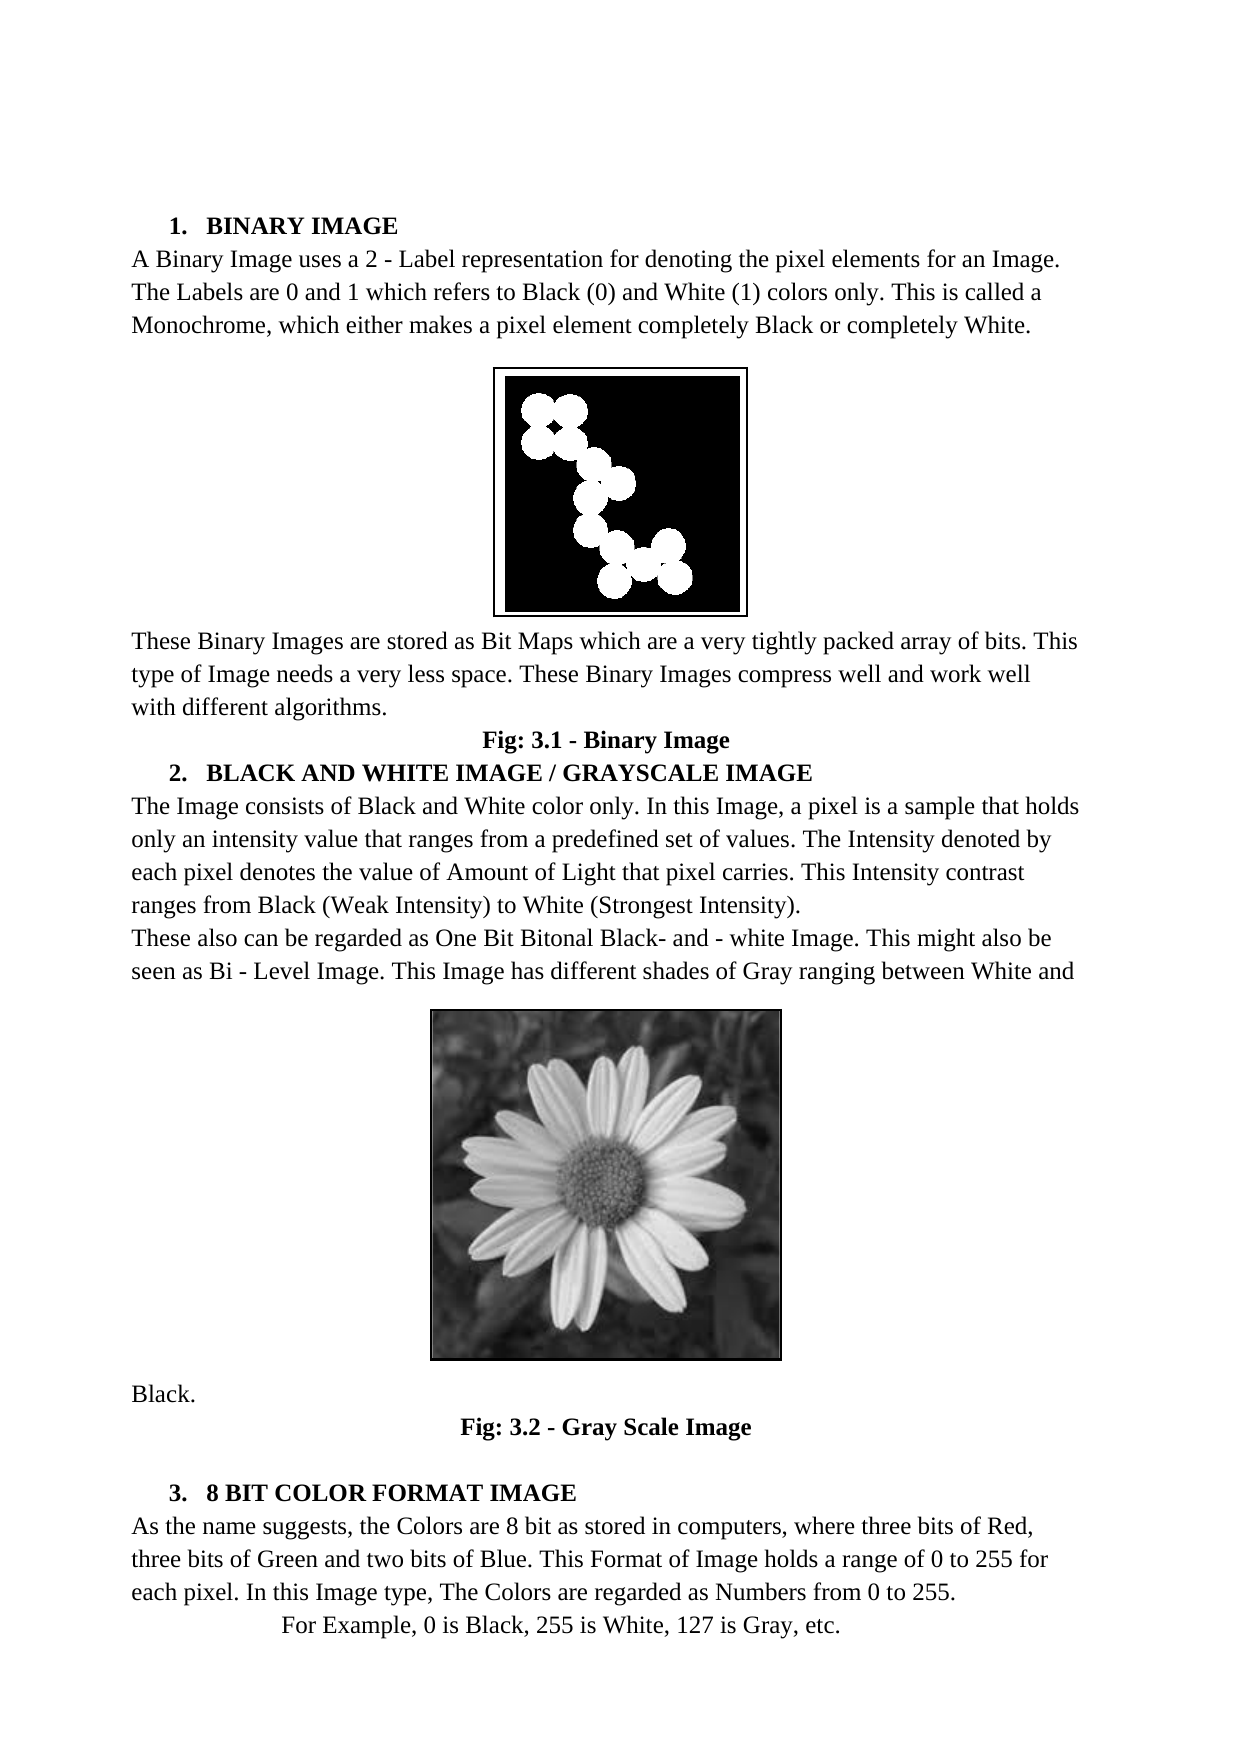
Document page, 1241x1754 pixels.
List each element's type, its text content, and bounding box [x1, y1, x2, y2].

text Fig: 3.1 - Binary Image [131, 725, 1081, 754]
text The Image consists of Black and White color only. In this Image, a pixel is a sample that holds only an intensity value that ranges from a predefined set of values. The Intensity denoted by each pixel denotes the value of Amount of Light that pixel carries. This Intensity contrast ranges from Black (Weak Intensity) to White (Strongest Intensity). [131, 791, 1081, 919]
list 8 BIT COLOR FORMAT IMAGE [169, 1478, 1081, 1507]
text These Binary Images are stored as Bit Maps which are a very tightly packed array of bits. This type of Image needs a very less space. These Binary Images compress well and work well with different algorithms. [131, 343, 1081, 721]
picture [495, 369, 746, 615]
text As the name suggests, the Colors are 8 bit as stored in computers, where three bits of Red, three bits of Green and two bits of Blue. This Format of Image holds a range of 0 to 255 for each pixel. In this Image type, The Colors are regarded as Numbers from 0 to 255. [131, 1511, 1081, 1606]
text A Binary Image uses a 2 - Label representation for denoting the pixel elements for an Image. The Labels are 0 and 1 which refers to Black (0) and White (1) colors only. This is called a Monochrome, which either makes a pixel element completely Black or completely White. [131, 244, 1081, 339]
text Fig: 3.2 - Gray Scale Image [131, 1412, 1081, 1441]
list BLACK AND WHITE IMAGE / GRAYSCALE IMAGE [169, 758, 1081, 787]
list BINARY IMAGE [169, 211, 1081, 240]
text For Example, 0 is Black, 255 is White, 127 is Gray, etc. [281, 1610, 1081, 1639]
picture [432, 1011, 780, 1358]
